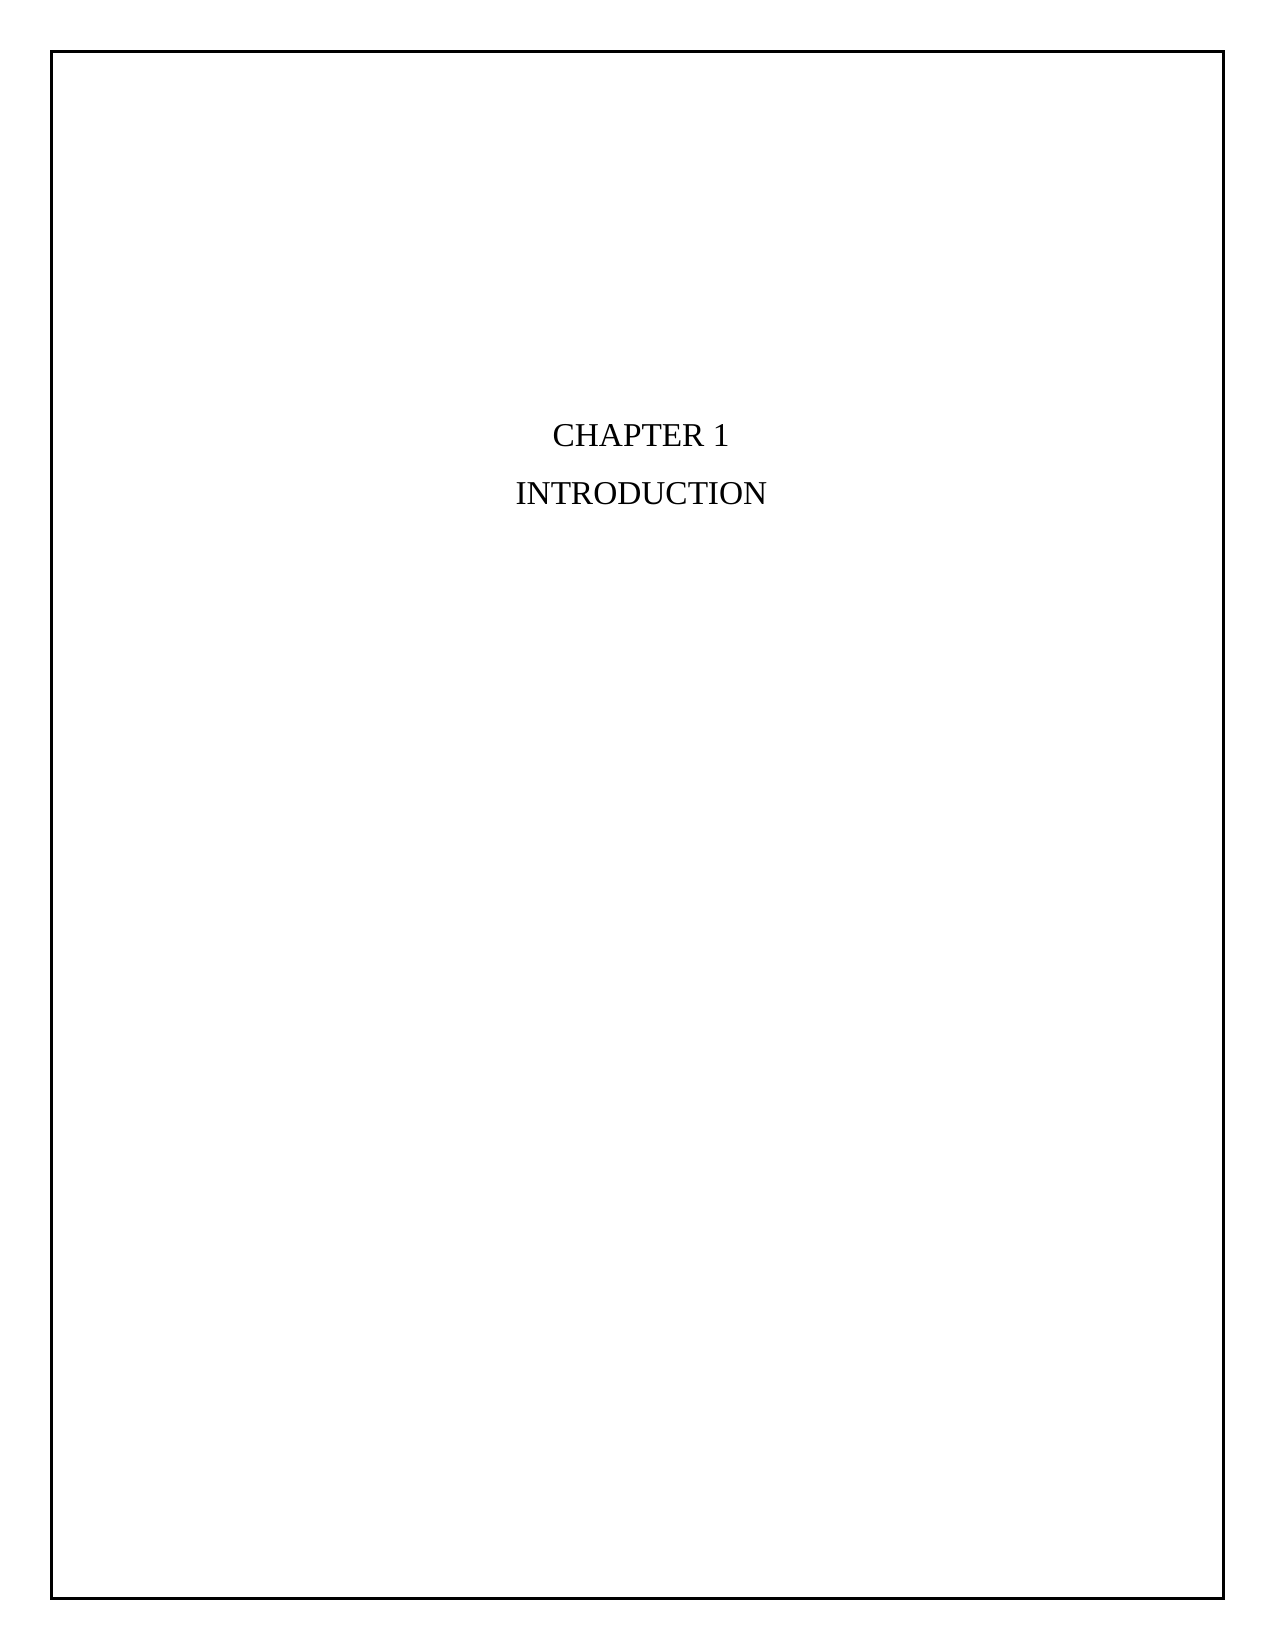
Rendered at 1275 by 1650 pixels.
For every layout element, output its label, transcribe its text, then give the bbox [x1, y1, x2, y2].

text CHAPTER 1 [97, 416, 729, 454]
text INTRODUCTION [97, 473, 767, 512]
